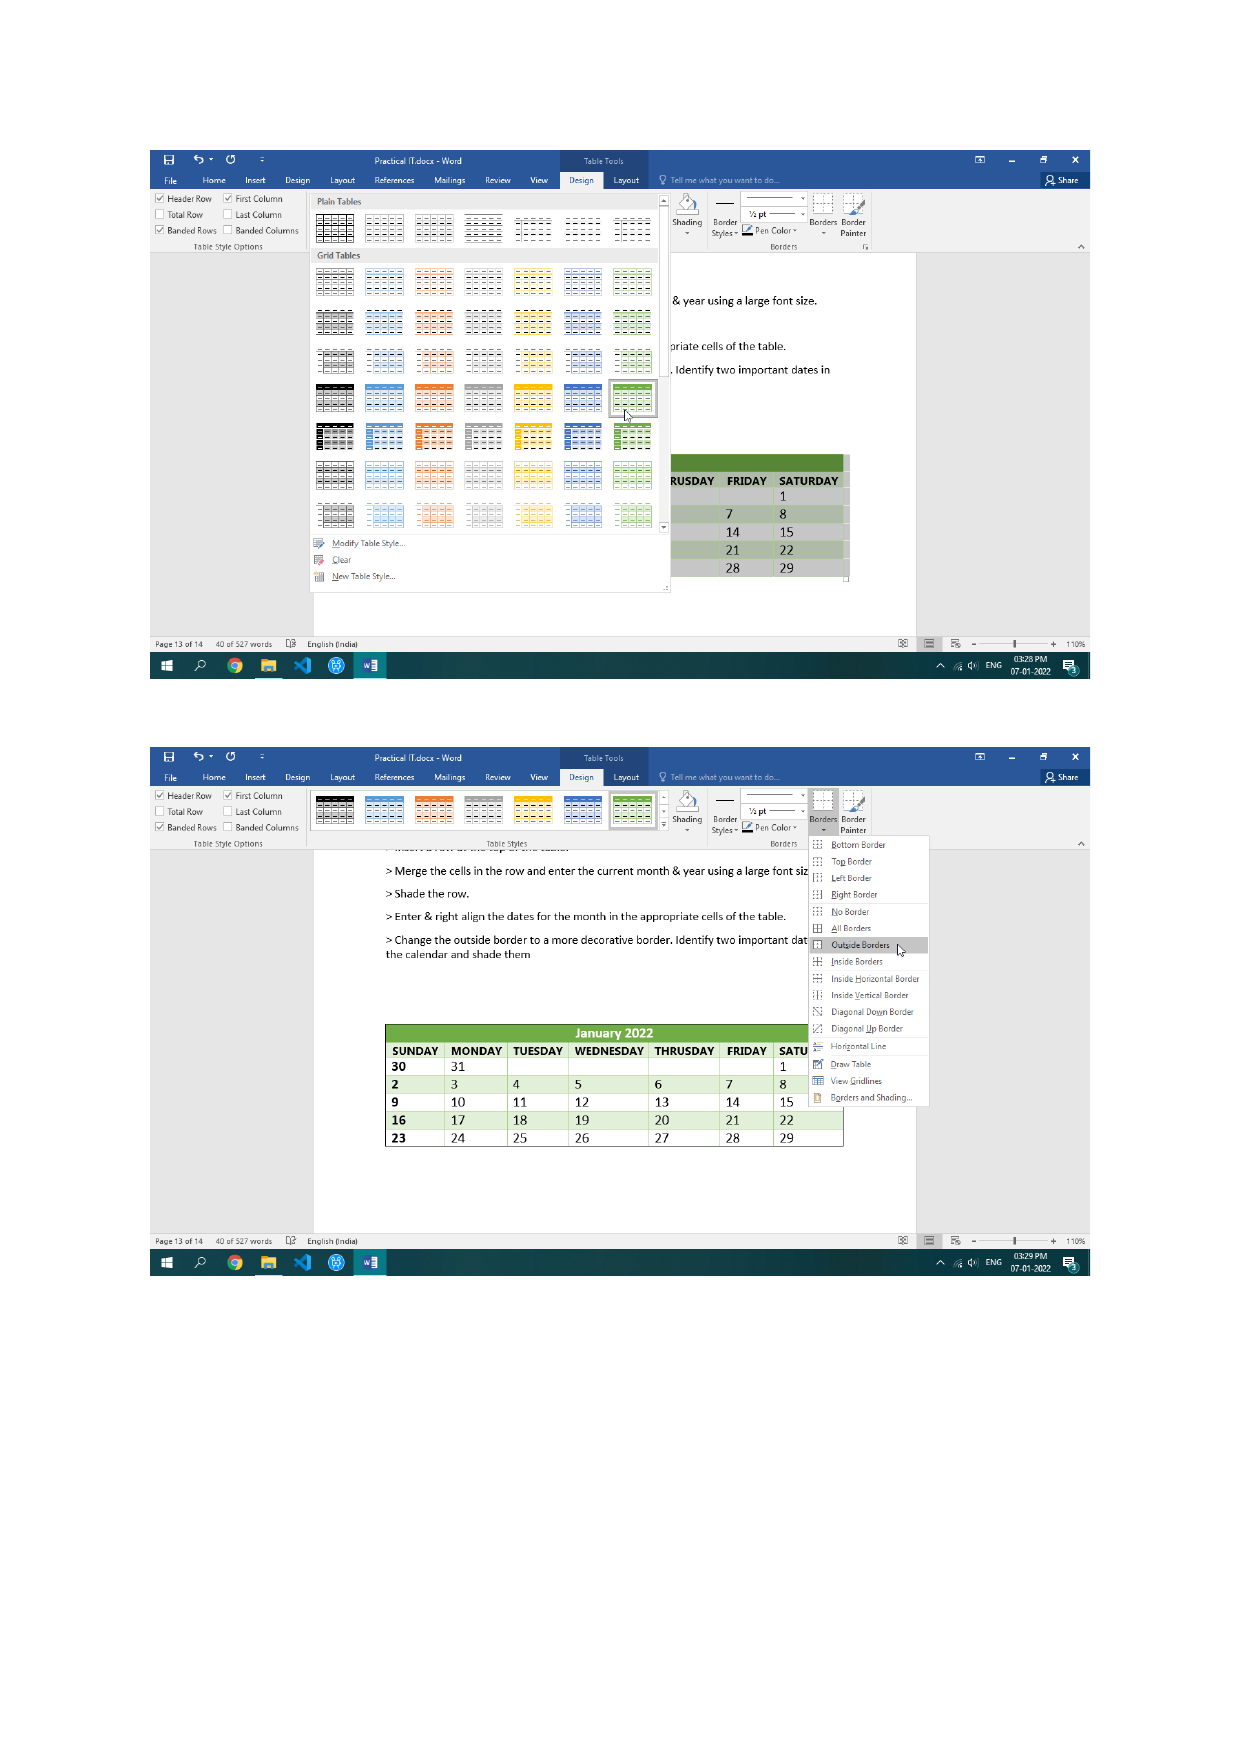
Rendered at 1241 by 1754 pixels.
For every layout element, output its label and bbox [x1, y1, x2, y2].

picture [150, 150, 1091, 679]
picture [150, 747, 1091, 1276]
